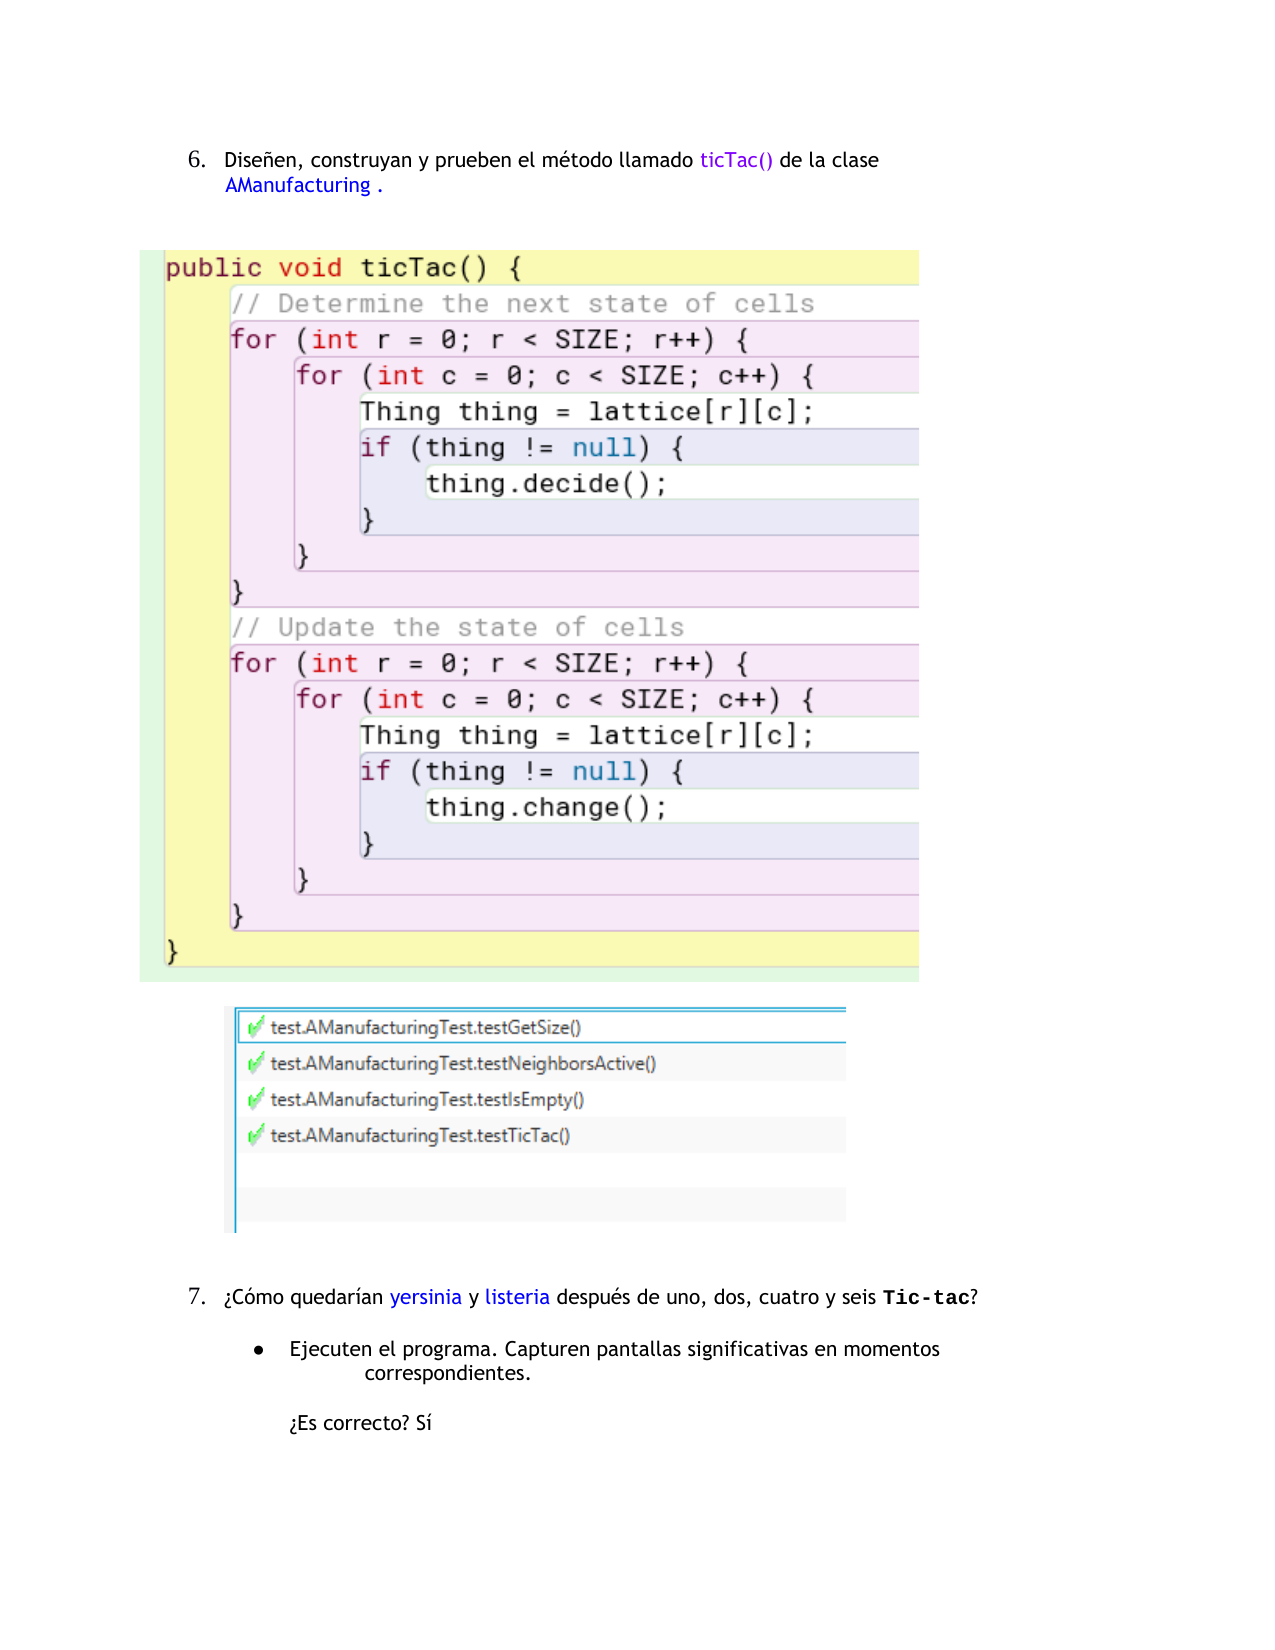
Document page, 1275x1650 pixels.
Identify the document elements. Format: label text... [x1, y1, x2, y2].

list Diseñen, construyan y prueben el método llamado ticTac() de la clase AManufacturing . [188, 144, 963, 197]
list Ejecuten el programa. Capturen pantallas significativas en momentos correspondientes. [252, 1337, 1073, 1385]
list ¿Cómo quedarían yersinia y listeria después de uno, dos, cuatro y seis Tic-tac? [188, 1281, 1073, 1311]
picture [139, 250, 920, 982]
picture [224, 1006, 847, 1233]
text ¿Es correcto? Sí [224, 1411, 1073, 1435]
